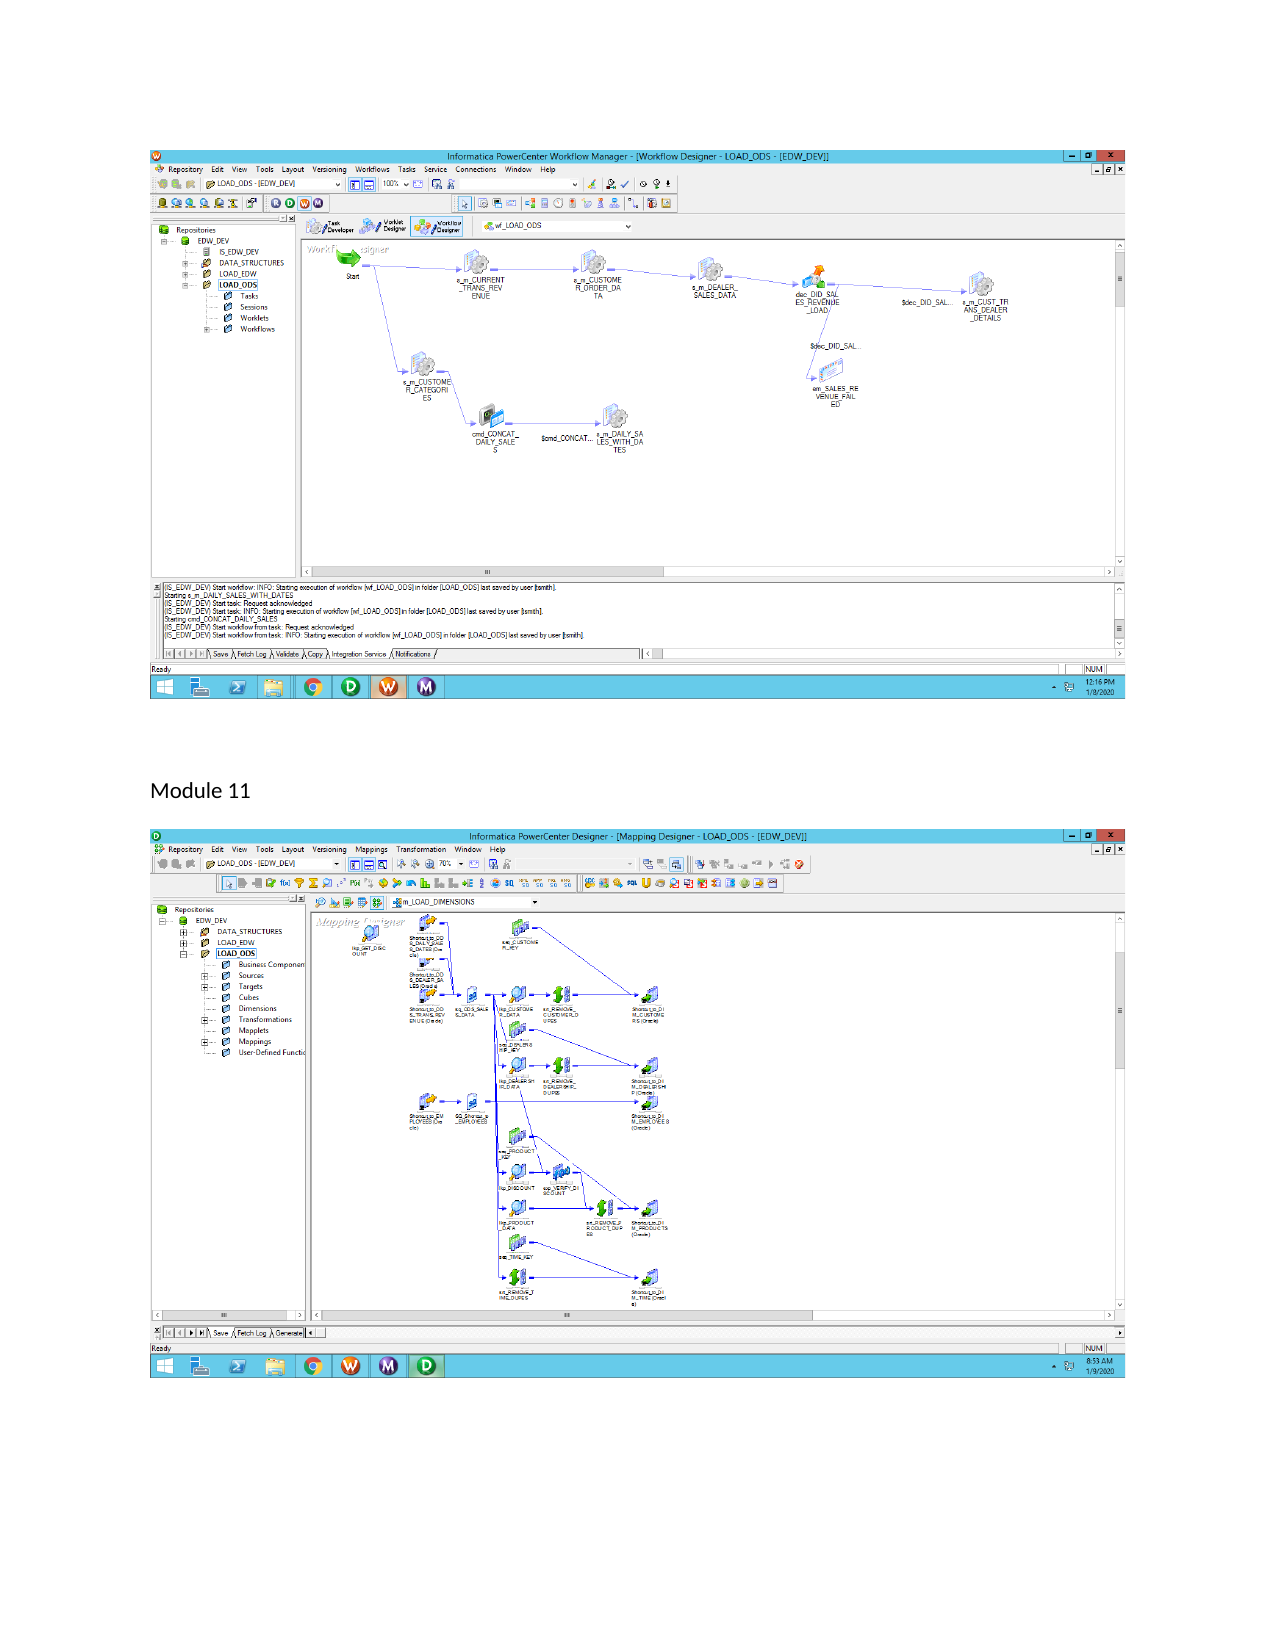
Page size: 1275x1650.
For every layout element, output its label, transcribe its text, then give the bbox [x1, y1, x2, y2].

picture [150, 829, 1125, 1378]
picture [150, 150, 1125, 699]
text Module 11 [150, 776, 1125, 804]
